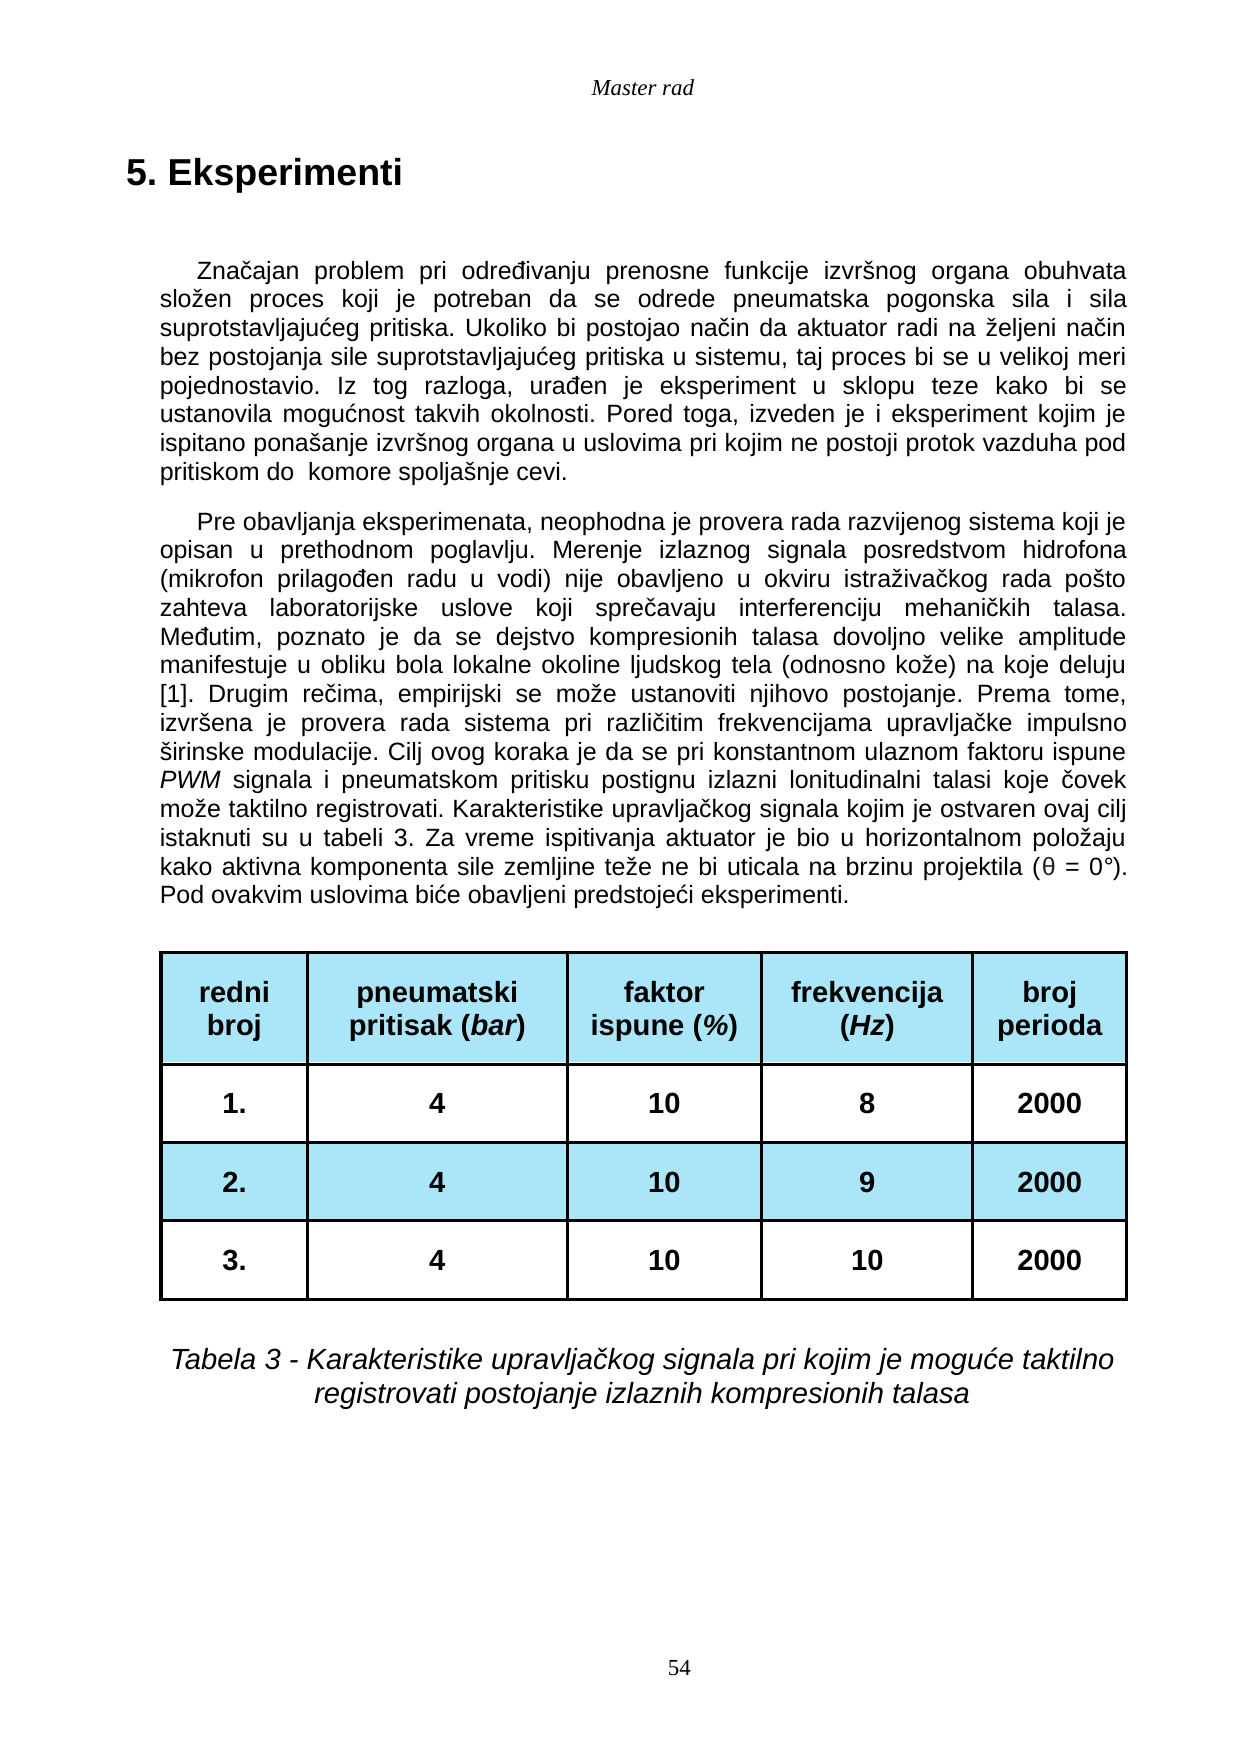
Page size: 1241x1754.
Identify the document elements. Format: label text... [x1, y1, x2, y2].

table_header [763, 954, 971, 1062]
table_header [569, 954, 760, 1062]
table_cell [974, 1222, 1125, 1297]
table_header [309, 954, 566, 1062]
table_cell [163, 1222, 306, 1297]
text Pre obavljanja eksperimenata, neophodna je provera rada razvijenog sistema koji je opisan u prethodnom poglavlju. Merenje izlaznog signala posredstvom hidrofona (mikrofon prilagođen radu u vodi) nije obavljeno u okviru istraživačkog rada pošto zahteva laboratorijske uslove koji sprečavaju interferenciju mehaničkih talasa. Međutim, poznato je da se dejstvo kompresionih talasa dovoljno velike amplitude manifestuje u obliku bola lokalne okoline ljudskog tela (odnosno kože) na koje deluju [1]. Drugim rečima, empirijski se može ustanoviti njihovo postojanje. Prema tome, izvršena je provera rada sistema pri različitim frekvencijama upravljačke impulsno širinske modulacije. Cilj ovog koraka je da se pri konstantnom ulaznom faktoru ispune PWM signala i pneumatskom pritisku postignu izlazni lonitudinalni talasi koje čovek može taktilno registrovati. Karakteristike upravljačkog signala kojim je ostvaren ovaj cilj istaknuti su u tabeli 3. Za vreme ispitivanja aktuator je bio u horizontalnom položaju kako aktivna komponenta sile zemljine teže ne bi uticala na brzinu projektila (θ = 0°). Pod ovakvim uslovima biće obavljeni predstojeći eksperimenti. [159, 506, 1128, 909]
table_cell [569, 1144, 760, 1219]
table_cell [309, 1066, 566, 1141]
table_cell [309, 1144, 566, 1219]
text Tabela 3 - Karakteristike upravljačkog signala pri kojim je moguće taktilno registrovati postojanje izlaznih kompresionih talasa [159, 1342, 1128, 1409]
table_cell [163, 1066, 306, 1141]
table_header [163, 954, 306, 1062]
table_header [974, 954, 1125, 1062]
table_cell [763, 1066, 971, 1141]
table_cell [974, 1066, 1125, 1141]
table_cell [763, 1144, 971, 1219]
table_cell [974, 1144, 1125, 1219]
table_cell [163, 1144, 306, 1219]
text Značajan problem pri određivanju prenosne funkcije izvršnog organa obuhvata složen proces koji je potreban da se odrede pneumatska pogonska sila i sila suprotstavljajućeg pritiska. Ukoliko bi postojao način da aktuator radi na željeni način bez postojanja sile suprotstavljajućeg pritiska u sistemu, taj proces bi se u velikoj meri pojednostavio. Iz tog razloga, urađen je eksperiment u sklopu teze kako bi se ustanovila mogućnost takvih okolnosti. Pored toga, izveden je i eksperiment kojim je ispitano ponašanje izvršnog organa u uslovima pri kojim ne postoji protok vazduha pod pritiskom do komore spoljašnje cevi. [159, 256, 1128, 486]
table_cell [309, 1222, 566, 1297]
subtitle Eksperimenti [89, 150, 1128, 193]
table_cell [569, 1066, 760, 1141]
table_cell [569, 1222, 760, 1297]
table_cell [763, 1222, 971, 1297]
